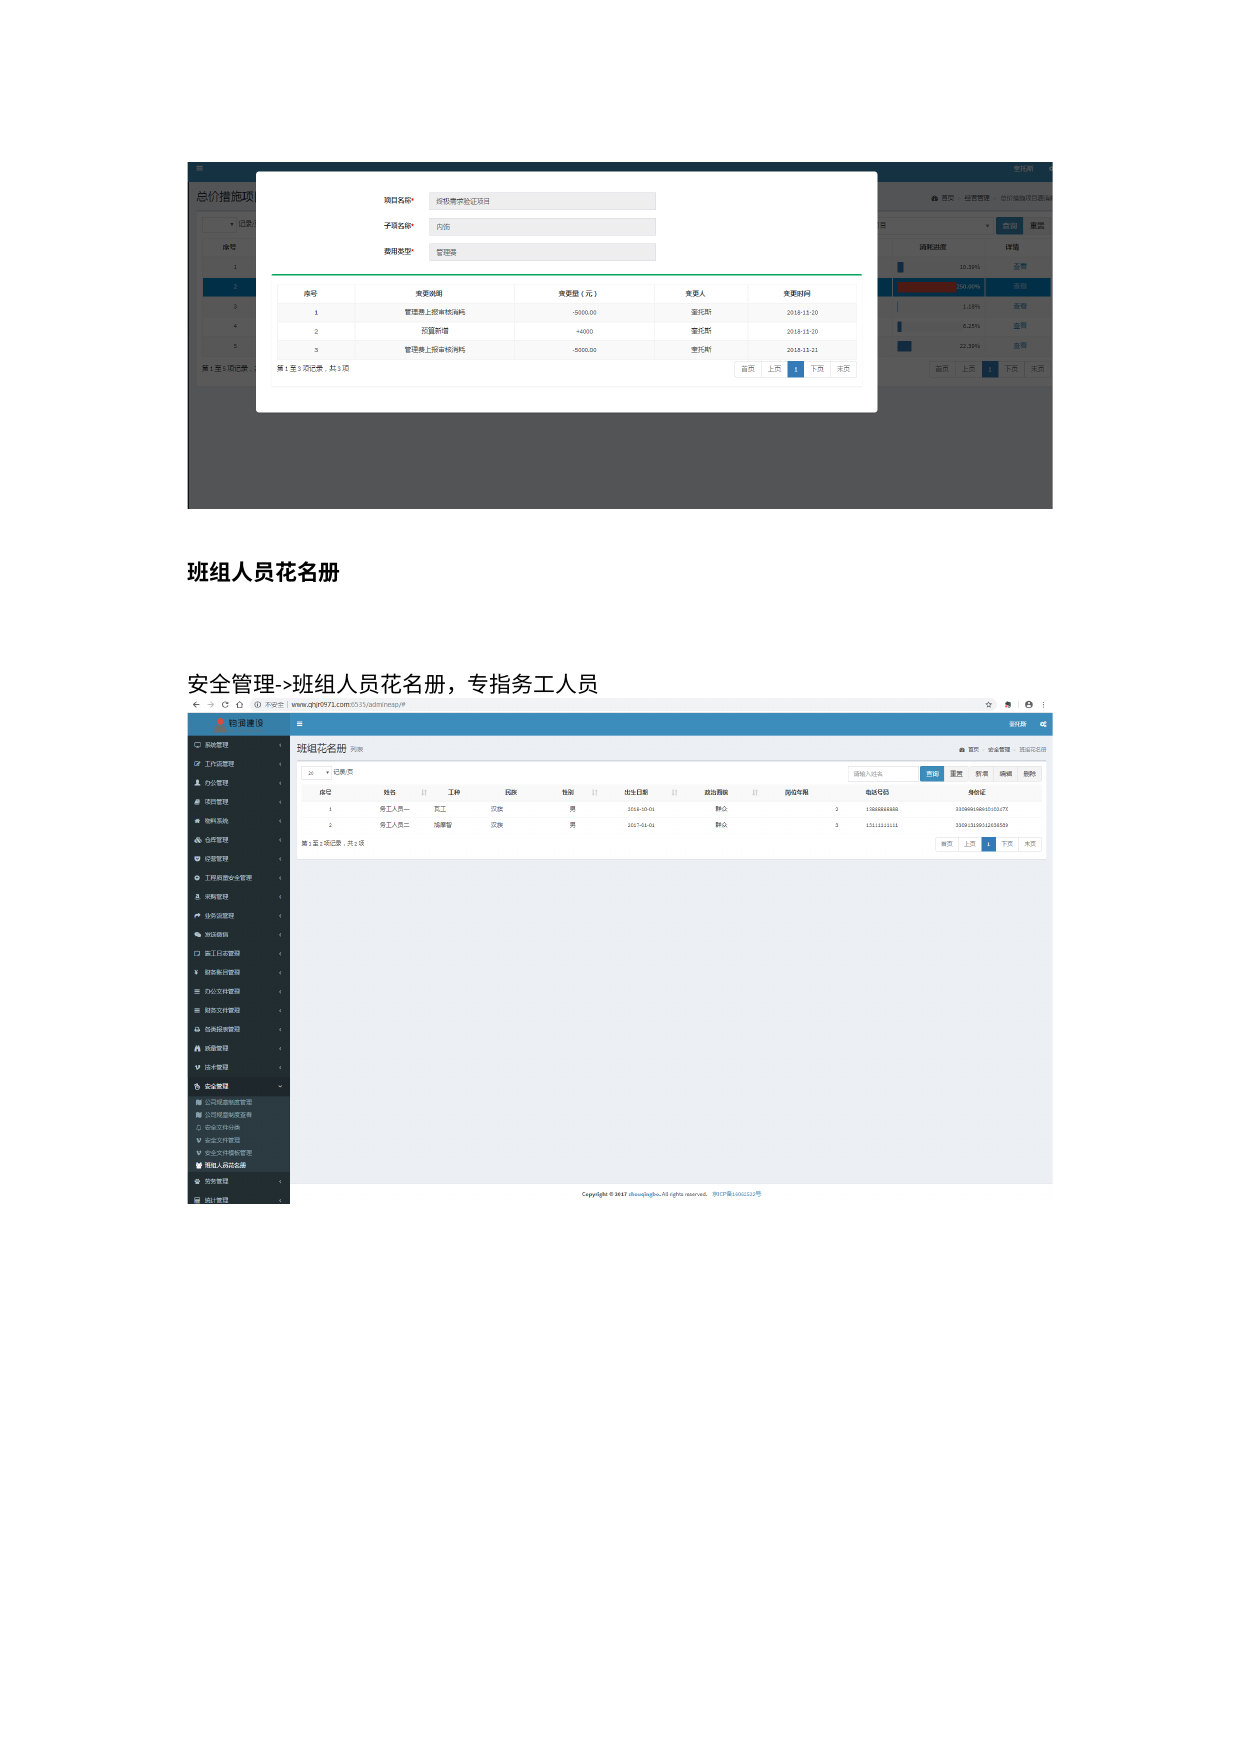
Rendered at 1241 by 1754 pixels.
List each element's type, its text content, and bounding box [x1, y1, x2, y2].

picture [187, 698, 1053, 1204]
picture [187, 162, 1053, 509]
subtitle 班组人员花名册 [187, 555, 1053, 587]
text 安全管理->班组人员花名册，专指务工人员 [187, 666, 1053, 698]
